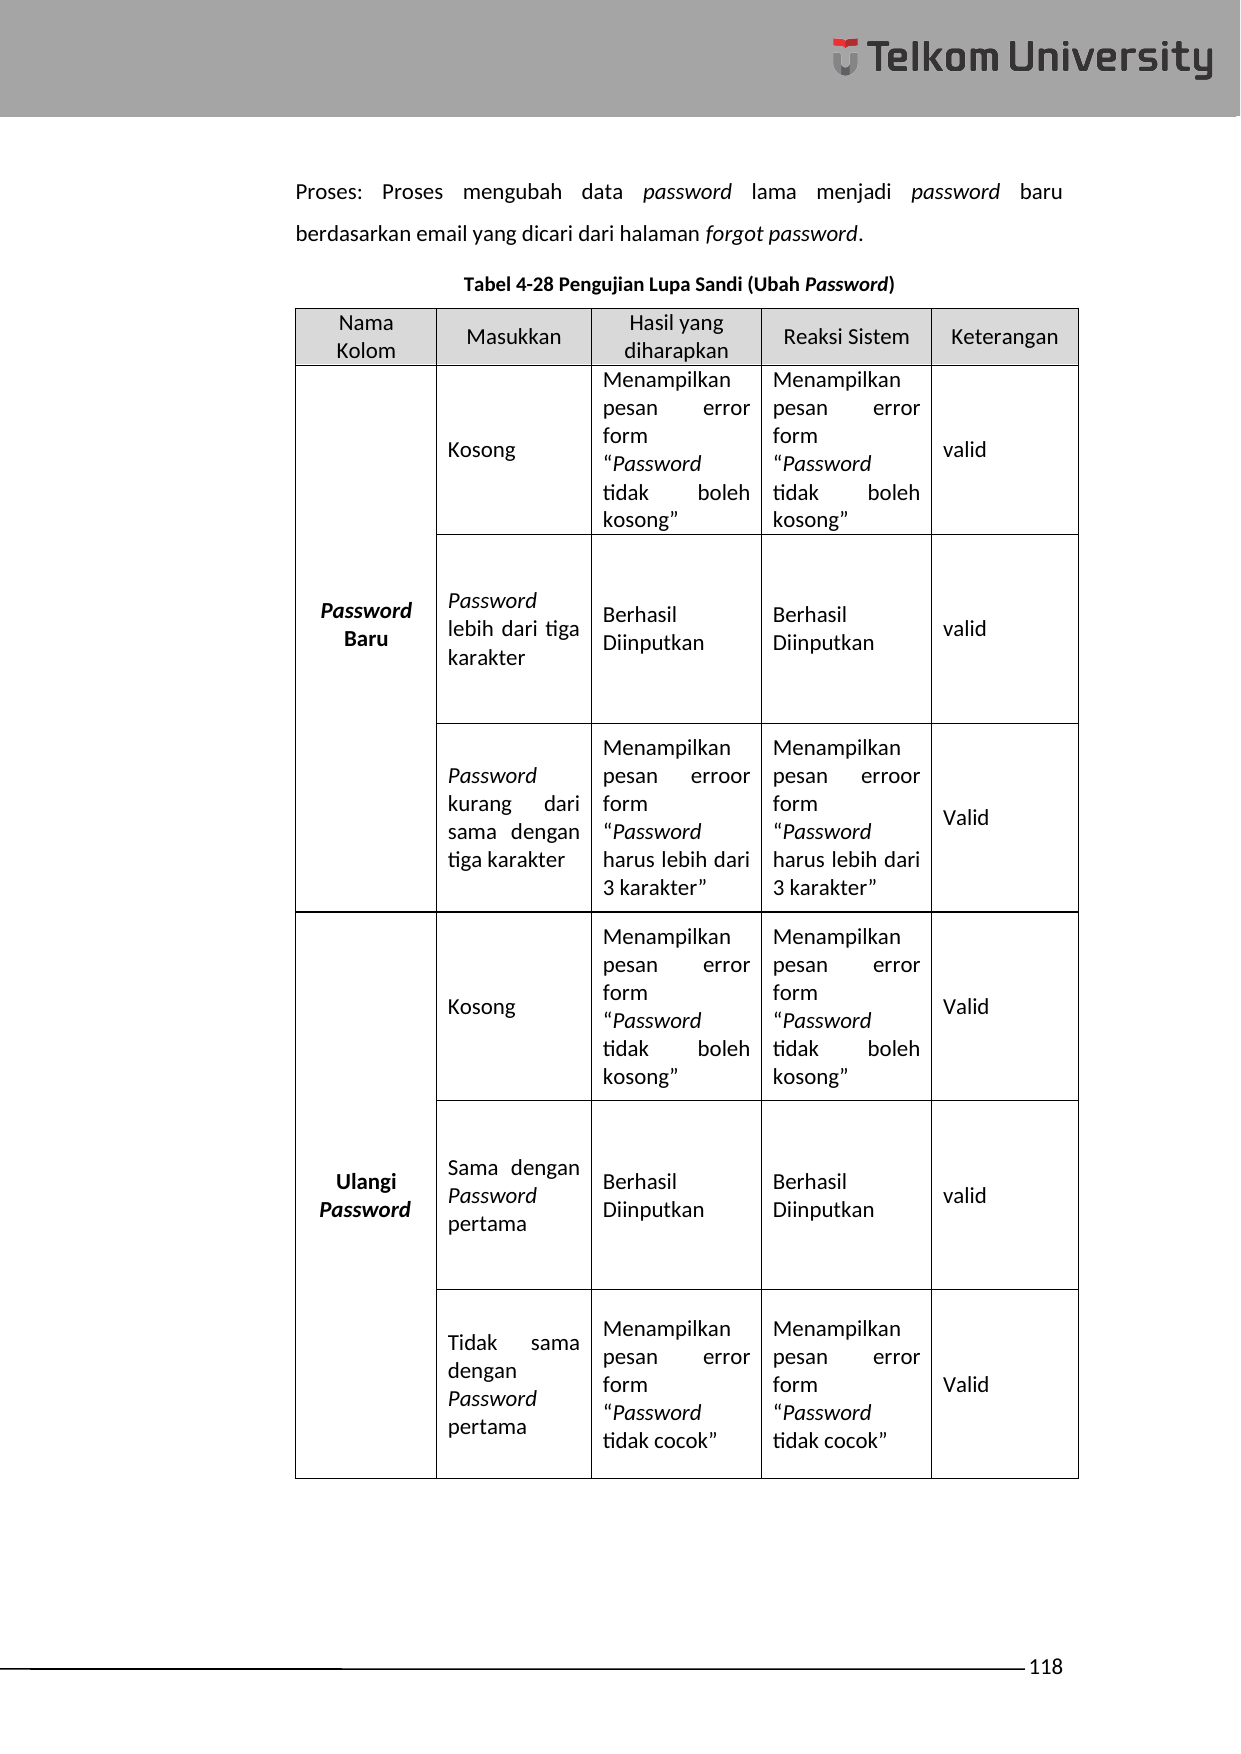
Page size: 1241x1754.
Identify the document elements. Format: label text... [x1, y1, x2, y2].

text Proses: Proses mengubah data password lama menjadi password baru berdasarkan email yang dicari dari halaman forgot password. [295, 177, 1063, 247]
table_header Hasil yang diharapkan [592, 309, 761, 364]
table_cell Berhasil Diinputkan [592, 535, 761, 722]
picture [833, 38, 1213, 80]
table_cell Valid [932, 724, 1078, 911]
table_cell Sama dengan Password pertama [437, 1101, 591, 1289]
table_cell Menampilkan pesan error form “Password tidak boleh kosong” [592, 913, 761, 1100]
table_header Masukkan [437, 309, 591, 364]
table_header Nama Kolom [296, 309, 436, 364]
table_cell Valid [932, 1290, 1078, 1478]
table_cell Tidak sama dengan Password pertama [437, 1290, 591, 1478]
table_cell Password Baru [296, 366, 436, 911]
table_cell valid [932, 366, 1078, 534]
table_header Keterangan [932, 309, 1078, 364]
table_cell Berhasil Diinputkan [762, 535, 931, 722]
table_cell Valid [932, 913, 1078, 1100]
table_cell valid [932, 1101, 1078, 1289]
table_cell Menampilkan pesan error form “Password tidak boleh kosong” [762, 366, 931, 534]
table_header Reaksi Sistem [762, 309, 931, 364]
table_cell Menampilkan pesan error form “Password tidak cocok” [762, 1290, 931, 1478]
table_cell Password kurang dari sama dengan tiga karakter [437, 724, 591, 911]
table_cell Berhasil Diinputkan [592, 1101, 761, 1289]
table_cell valid [932, 535, 1078, 722]
table_cell Kosong [437, 913, 591, 1100]
table_cell Kosong [437, 366, 591, 534]
table_cell Berhasil Diinputkan [762, 1101, 931, 1289]
table_cell Menampilkan pesan error form “Password tidak boleh kosong” [762, 913, 931, 1100]
table_cell Menampilkan pesan erroor form “Password harus lebih dari 3 karakter” [592, 724, 761, 911]
table_cell Menampilkan pesan erroor form “Password harus lebih dari 3 karakter” [762, 724, 931, 911]
table_cell Menampilkan pesan error form “Password tidak boleh kosong” [592, 366, 761, 534]
table_cell Menampilkan pesan error form “Password tidak cocok” [592, 1290, 761, 1478]
table_cell Password lebih dari tiga karakter [437, 535, 591, 722]
table_cell Ulangi Password [296, 913, 436, 1478]
